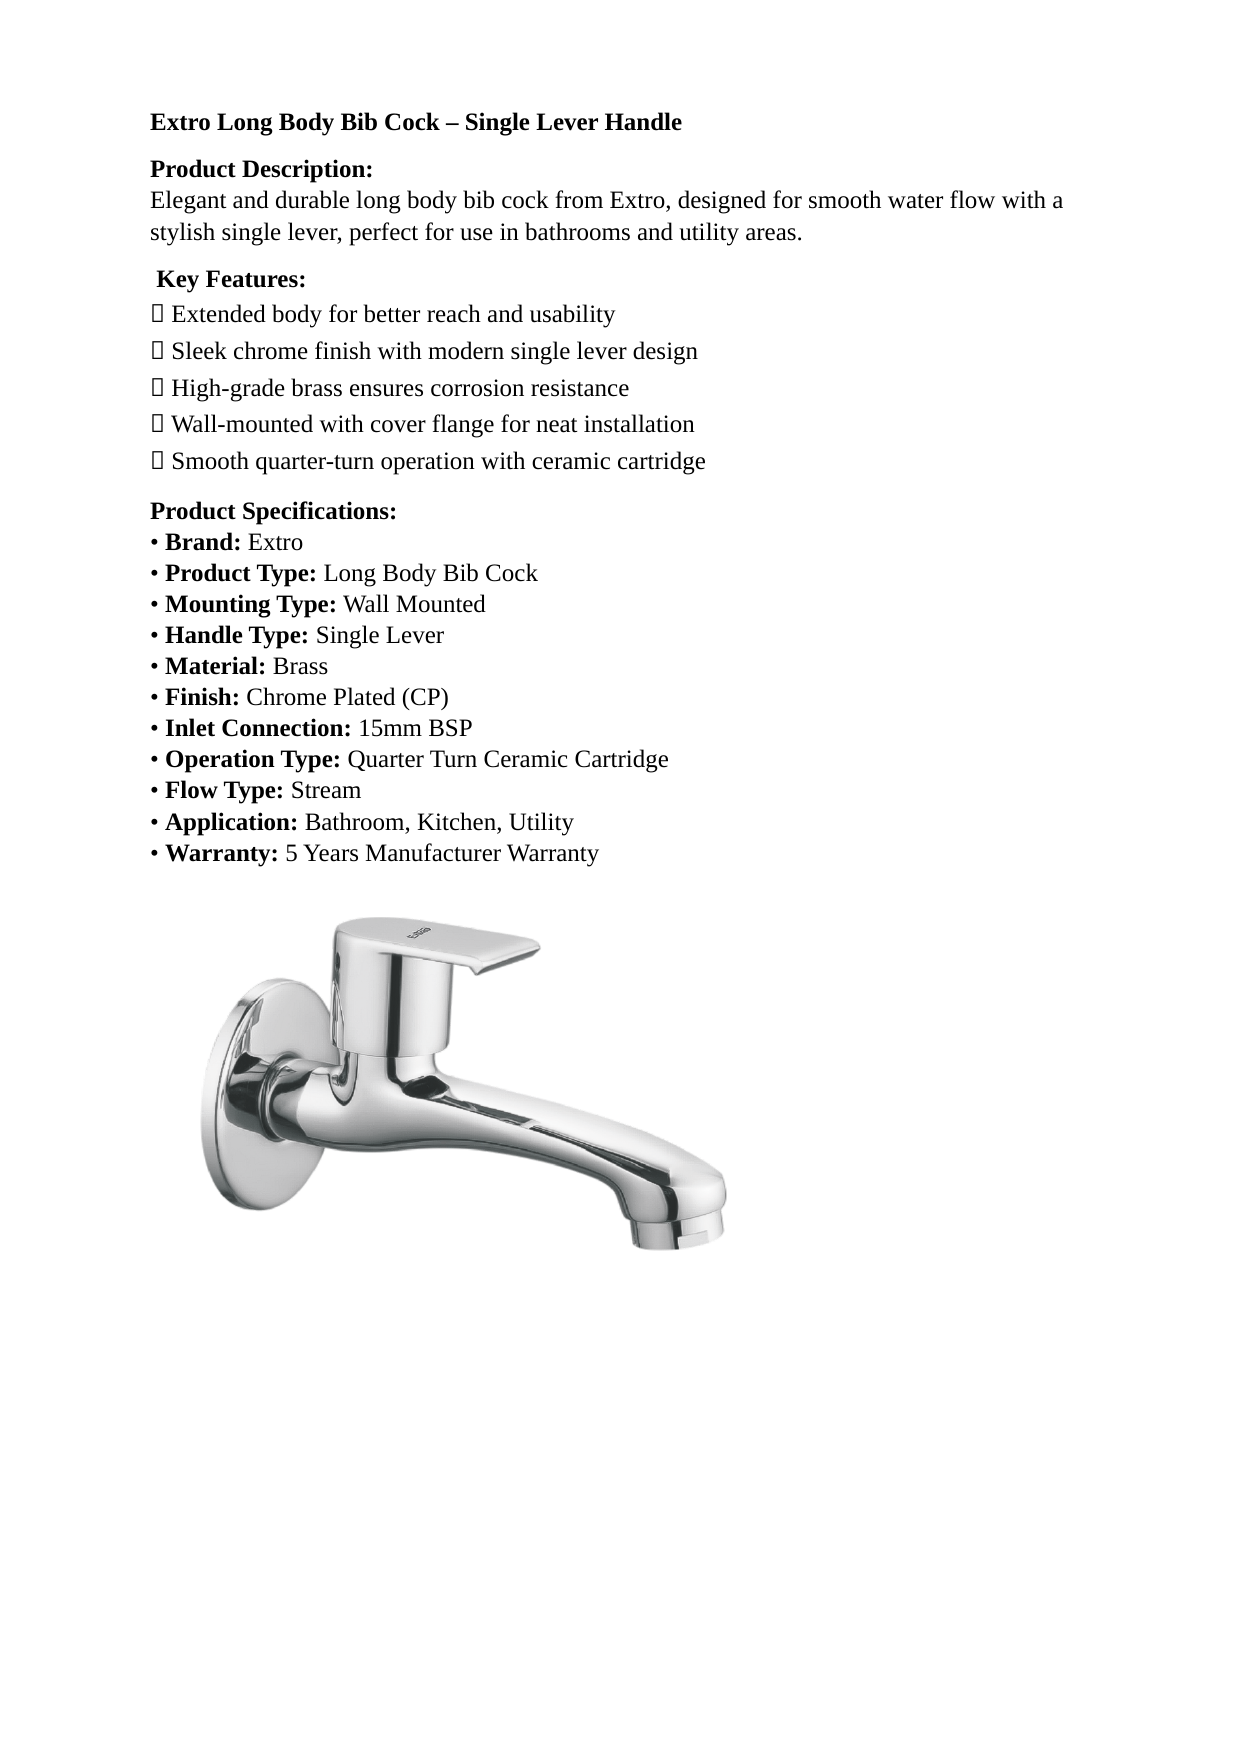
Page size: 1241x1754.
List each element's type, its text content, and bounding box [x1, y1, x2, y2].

text Product Description: Elegant and durable long body bib cock from Extro, designed for smooth water flow with a stylish single lever, perfect for use in bathrooms and utility areas. [150, 154, 1090, 245]
text Product Specifications: • Brand: Extro • Product Type: Long Body Bib Cock • Mounting Type: Wall Mounted • Handle Type: Single Lever • Material: Brass • Finish: Chrome Plated (CP) • Inlet Connection: 15mm BSP • Operation Type: Quarter Turn Ceramic Cartridge • Flow Type: Stream • Application: Bathroom, Kitchen, Utility • Warranty: 5 Years Manufacturer Warranty [150, 496, 1090, 866]
text Key Features: ✅ Extended body for better reach and usability ✅ Sleek chrome finish with modern single lever design ✅ High-grade brass ensures corrosion resistance ✅ Wall-mounted with cover flange for neat installation ✅ Smooth quarter-turn operation with ceramic cartridge [150, 264, 1090, 477]
text Extro Long Body Bib Cock – Single Lever Handle [150, 107, 1090, 136]
picture [150, 885, 776, 1282]
